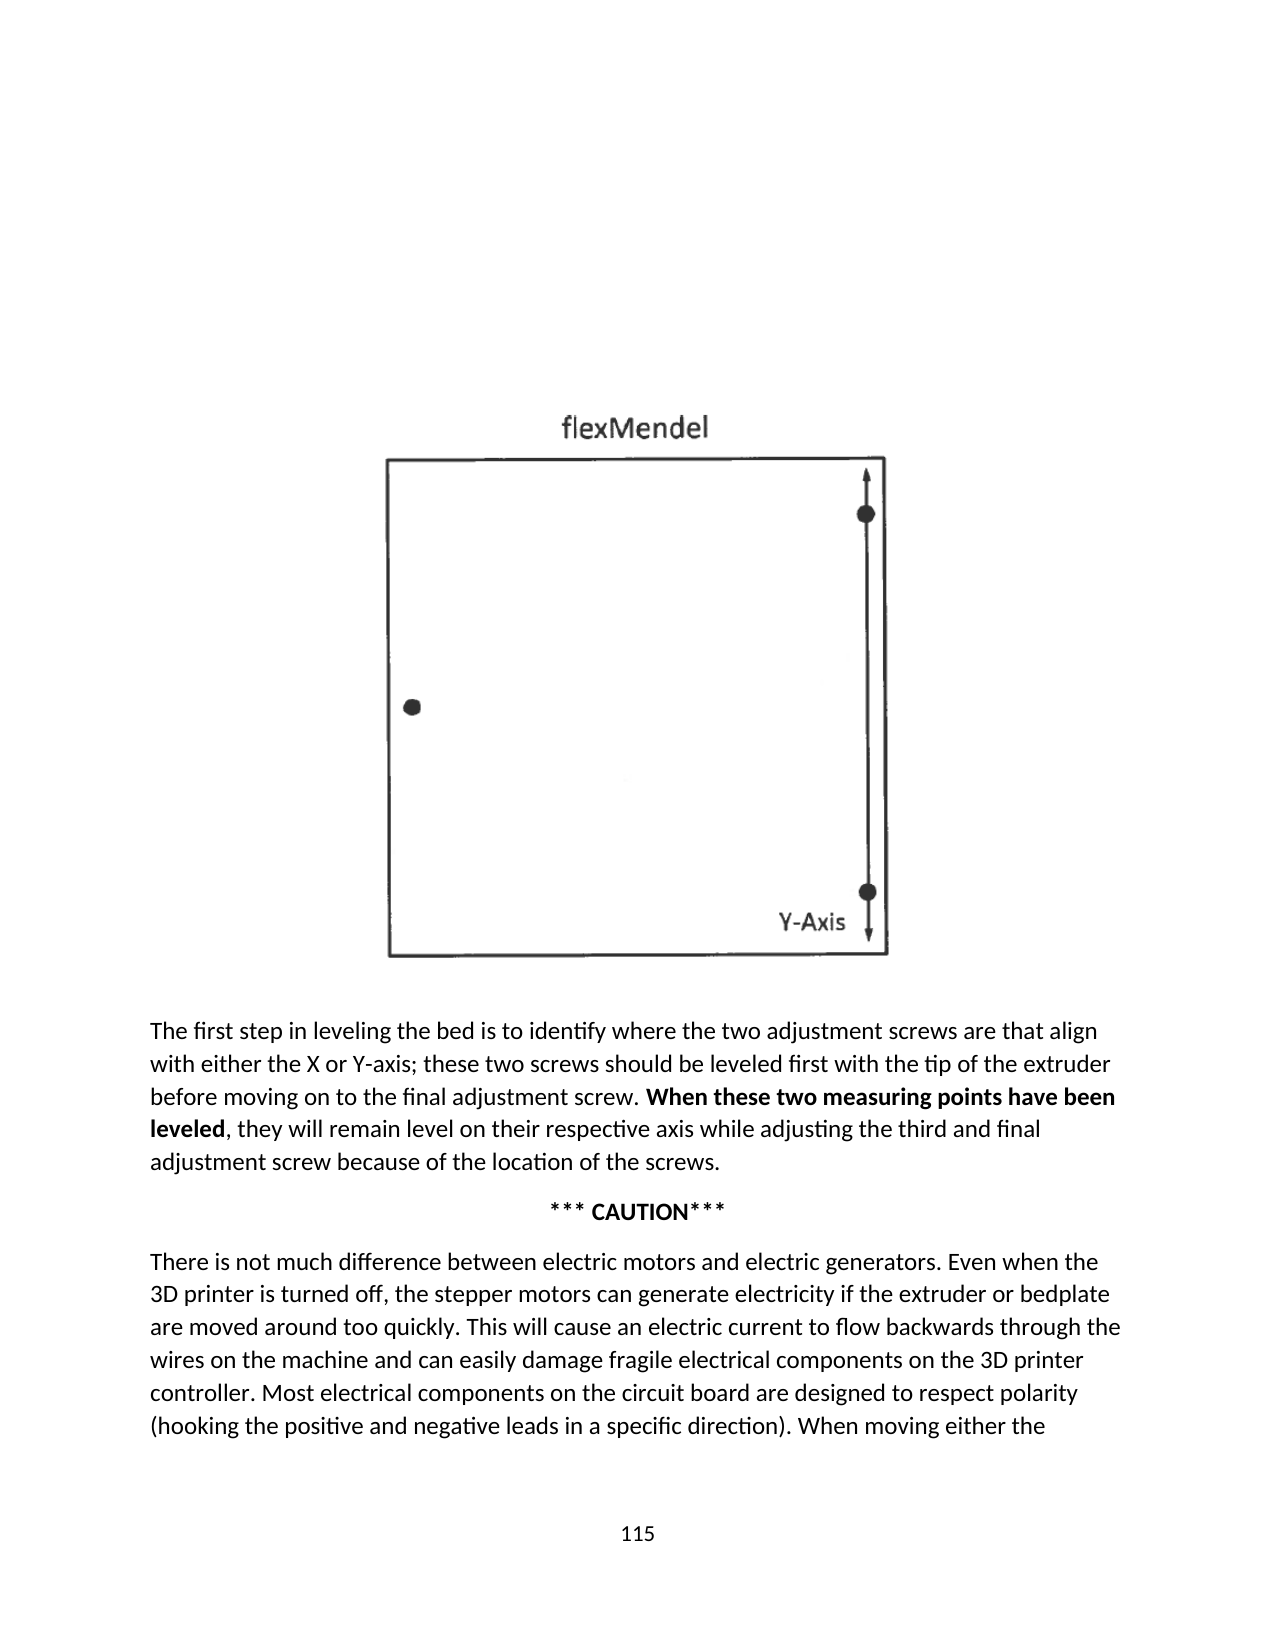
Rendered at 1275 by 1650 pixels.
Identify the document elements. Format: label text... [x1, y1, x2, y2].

picture [382, 404, 889, 957]
text *** CAUTION*** [150, 1196, 1125, 1227]
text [150, 1246, 1125, 1441]
text The first step in leveling the bed is to identify where the two adjustment screws are that align with either the X or Y-axis; these two screws should be leveled first with the tip of the extruder before moving on to the final adjustment screw. When these two measuring points have been leveled, they will remain level on their respective axis while adjusting the third and final adjustment screw because of the location of the screws. [150, 1015, 1125, 1177]
